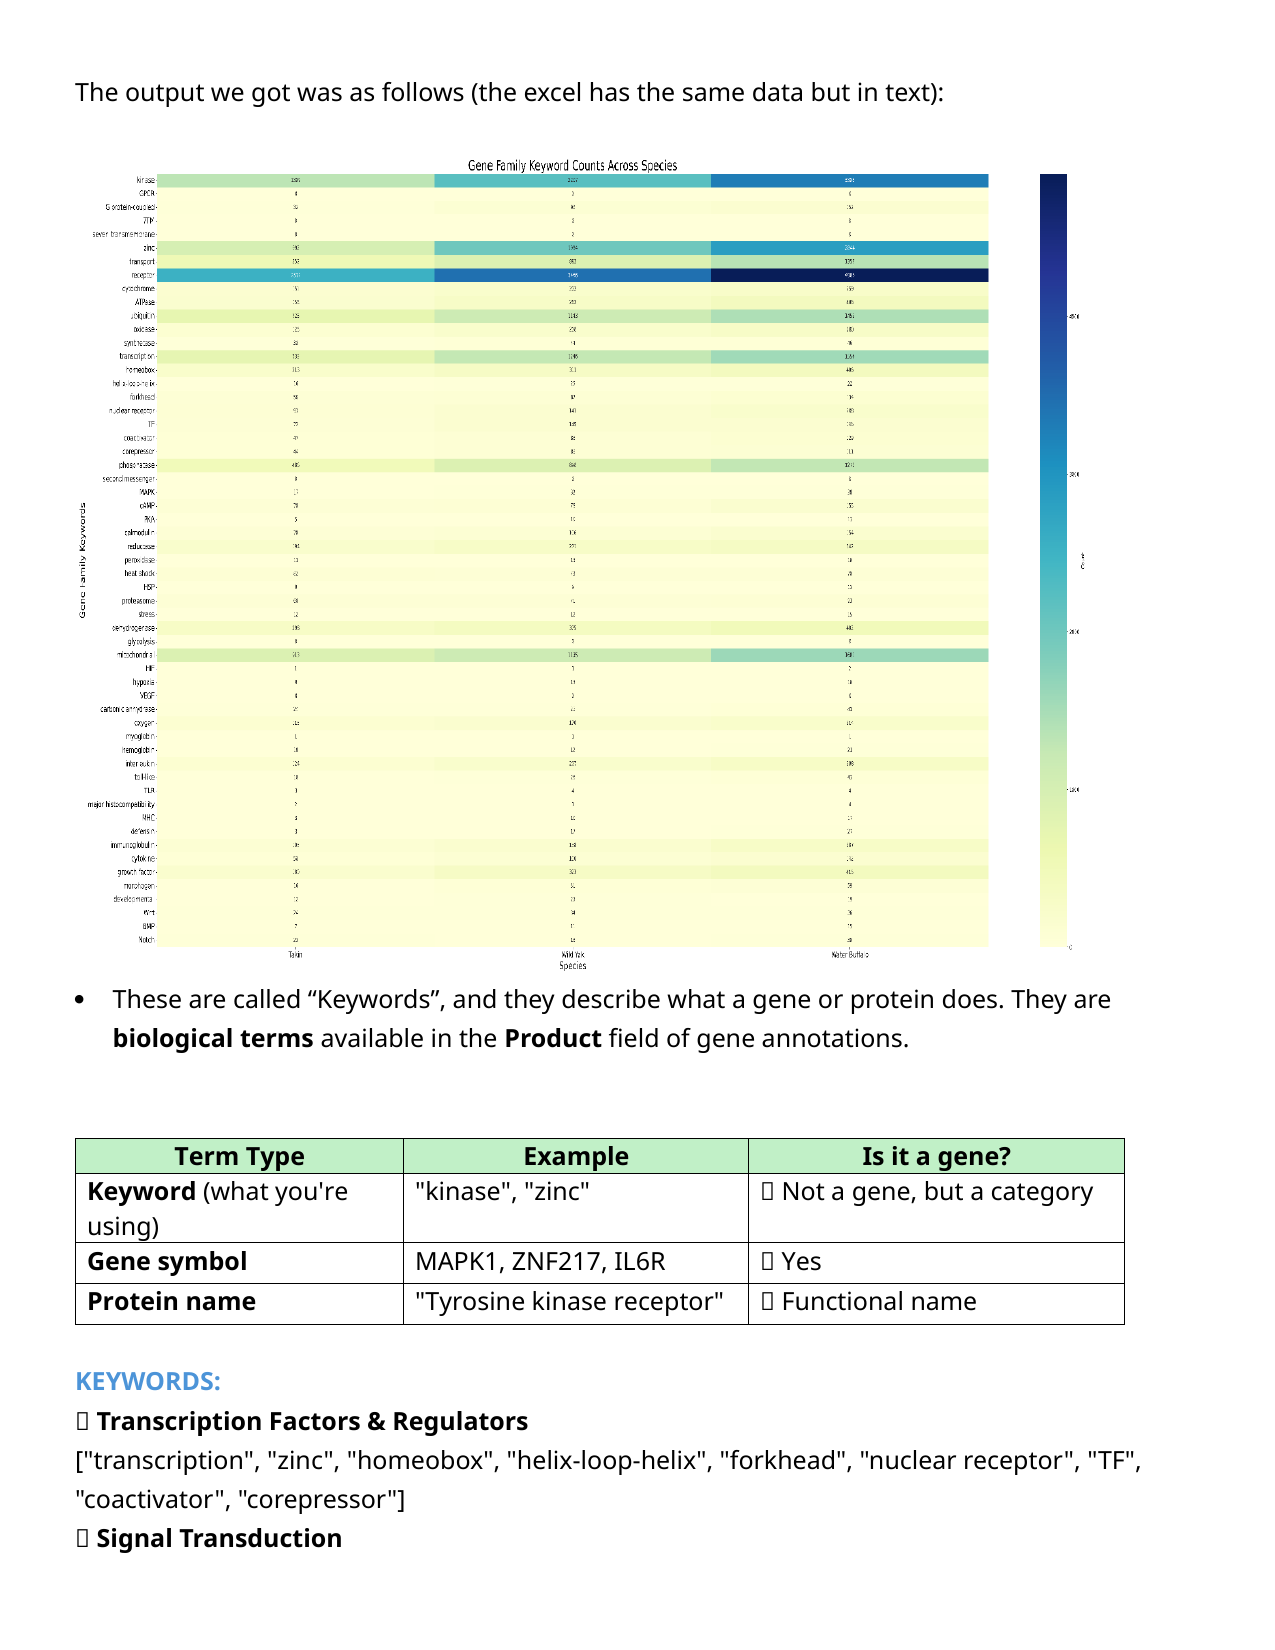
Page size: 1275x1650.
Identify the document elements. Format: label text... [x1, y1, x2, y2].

table_cell Gene symbol [76, 1243, 403, 1283]
text 🧬 Transcription Factors & Regulators [75, 1403, 1200, 1437]
table_cell ❌ Not a gene, but a category [749, 1174, 1124, 1242]
table_header Term Type [76, 1139, 403, 1173]
table_cell ✅ Yes [749, 1243, 1124, 1283]
table_header Example [404, 1139, 748, 1173]
table_cell "Tyrosine kinase receptor" [404, 1284, 748, 1324]
table_cell "kinase", "zinc" [404, 1174, 748, 1242]
table_cell MAPK1, ZNF217, IL6R [404, 1243, 748, 1283]
text 🧠 Signal Transduction [75, 1521, 1200, 1555]
text The output we got was as follows (the excel has the same data but in text): [75, 75, 1200, 153]
table_cell Keyword (what you're using) [76, 1174, 403, 1242]
picture [75, 153, 1200, 977]
table_cell ❌ Functional name [749, 1284, 1124, 1324]
table_header Is it a gene? [749, 1139, 1124, 1173]
table_cell Protein name [76, 1284, 403, 1324]
list These are called “Keywords”, and they describe what a gene or protein does. They are biological terms available in the Product field of gene annotations. [75, 981, 1200, 1054]
text KEYWORDS: [75, 1364, 1200, 1398]
text ["transcription", "zinc", "homeobox", "helix-loop-helix", "forkhead", "nuclear receptor", "TF", "coactivator", "corepressor"] [75, 1442, 1200, 1516]
